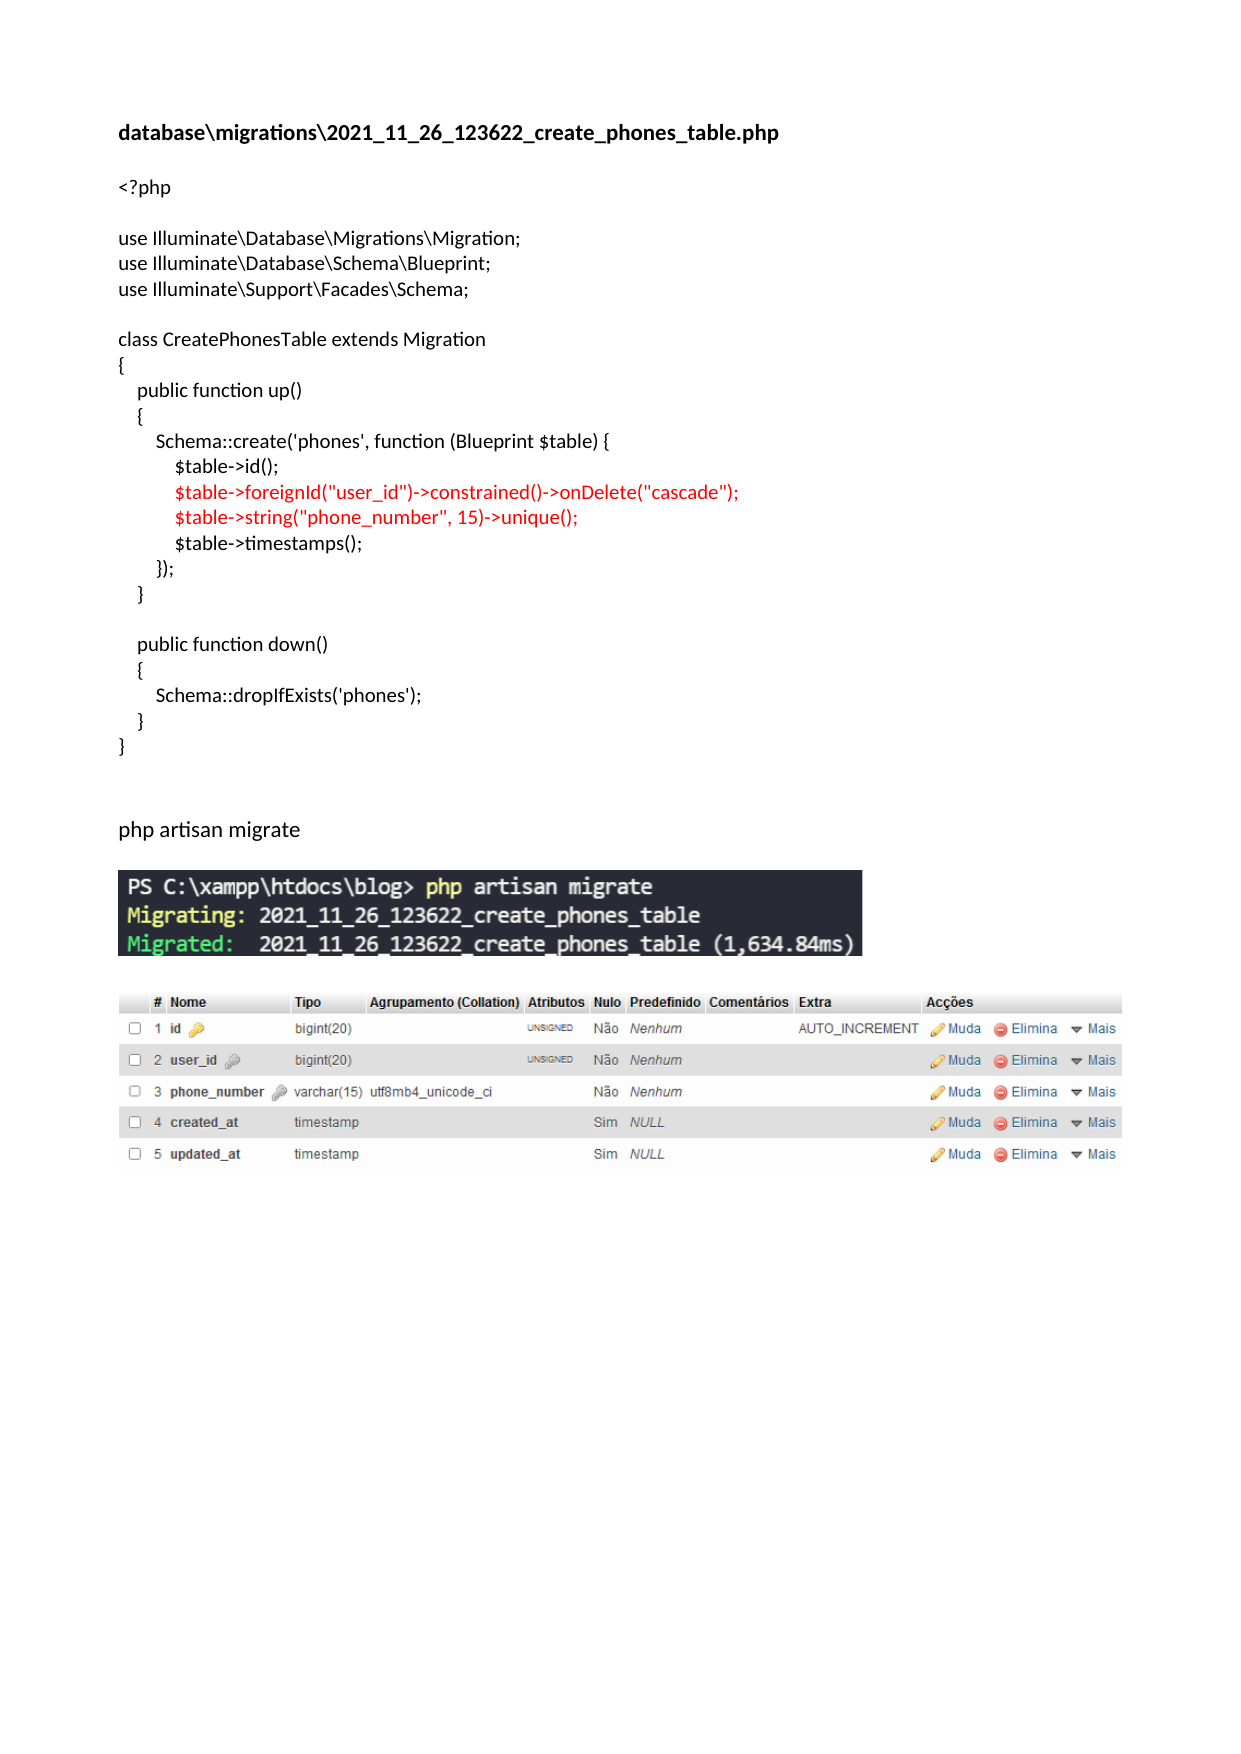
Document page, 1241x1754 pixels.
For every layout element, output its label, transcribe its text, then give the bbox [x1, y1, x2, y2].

text Schema::create('phones', function (Blueprint $table) { [118, 428, 1122, 454]
picture [118, 870, 863, 956]
text $table->foreignId("user_id")->constrained()->onDelete("cascade"); [118, 479, 1122, 504]
text public function down() [118, 632, 1122, 657]
text { [118, 657, 1122, 682]
text use Illuminate\Database\Migrations\Migration; [118, 225, 1122, 250]
text php artisan migrate [118, 815, 1122, 843]
text database\migrations\2021_11_26_123622_create_phones_table.php [118, 118, 1122, 146]
text } [118, 581, 1122, 606]
text use Illuminate\Database\Schema\Blueprint; [118, 250, 1122, 276]
text Schema::dropIfExists('phones'); [118, 682, 1122, 708]
text }); [118, 555, 1122, 581]
text <?php [118, 174, 1122, 199]
text } [118, 708, 1122, 733]
text { [118, 352, 1122, 377]
text $table->timestamps(); [118, 530, 1122, 555]
text $table->string("phone_number", 15)->unique(); [118, 504, 1122, 530]
text { [118, 403, 1122, 428]
text } [118, 733, 1122, 759]
text use Illuminate\Support\Facades\Schema; [118, 276, 1122, 301]
text public function up() [118, 377, 1122, 403]
text $table->id(); [118, 454, 1122, 479]
text class CreatePhonesTable extends Migration [118, 327, 1122, 352]
picture [118, 983, 1123, 1173]
